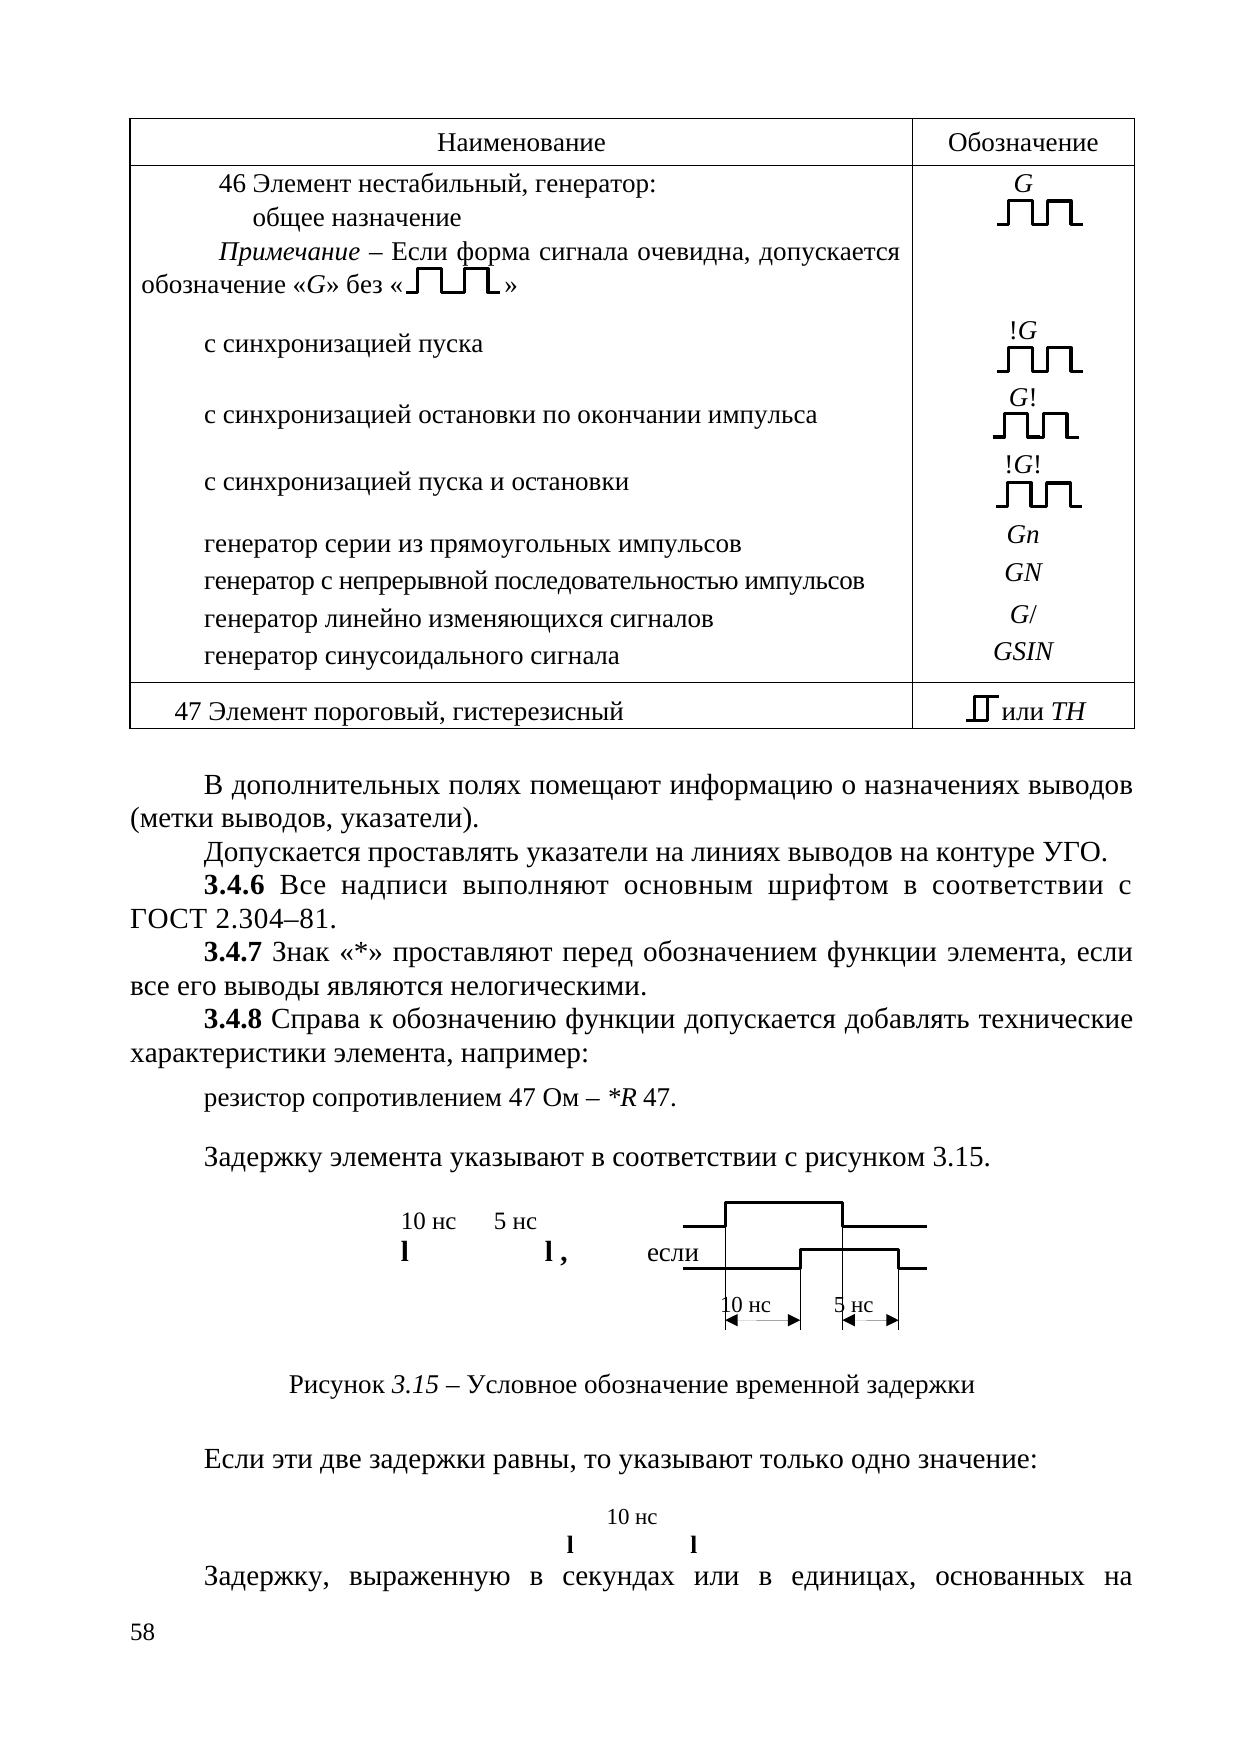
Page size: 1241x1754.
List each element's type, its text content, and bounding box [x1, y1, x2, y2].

text ll , если [130, 1234, 1134, 1268]
table_cell G !G G! !G! Gn GN G/ GSIN [913, 166, 1134, 682]
table_cell 46 Элемент нестабильный, генератор: общее назначение Примечание – Если форма сигнала очевидна, допускается обозначение «G» без « » с синхронизацией пуска с синхронизацией остановки по окончании импульса с синхронизацией пуска и остановки генератор серии из прямоугольных импульсов генератор с непрерывной последовательностью импульсов генератор линейно изменяющихся сигналов генератор синусоидального сигнала [131, 166, 912, 682]
table_cell 47 Элемент пороговый, гистерезисный [131, 683, 912, 727]
text Если эти две задержки равны, то указывают только одно значение: [130, 1441, 1134, 1474]
table_header Обозначение [913, 119, 1134, 165]
text Допускается проставлять указатели на линиях выводов на контуре УГО. [130, 834, 1134, 867]
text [130, 1558, 1134, 1592]
table_cell или TH [913, 683, 1134, 727]
text 3.4.7 Знак «*» проставляют перед обозначением функции элемента, если все его выводы являются нелогическими. [130, 934, 1134, 1002]
table_header Наименование [131, 119, 912, 165]
text Рисунок 3.15 – Условное обозначение временной задержки [130, 1369, 1134, 1400]
text ll [130, 1530, 1134, 1558]
text Задержку элемента указывают в соответствии с рисунком 3.15. [130, 1139, 1134, 1172]
text 10 нс [130, 1503, 1134, 1530]
text 3.4.8 Справа к обозначению функции допускается добавлять технические характеристики элемента, например: [130, 1002, 1134, 1069]
text 10 нс 5 нс [130, 1206, 1134, 1234]
text 3.4.6 Все надписи выполняют основным шрифтом в соответствии с ГОСТ 2.304–81. [130, 867, 1134, 934]
text резистор сопротивлением 47 Ом – *R 47. [130, 1081, 1134, 1112]
text В дополнительных полях помещают информацию о назначениях выводов (метки выводов, указатели). [130, 767, 1134, 834]
